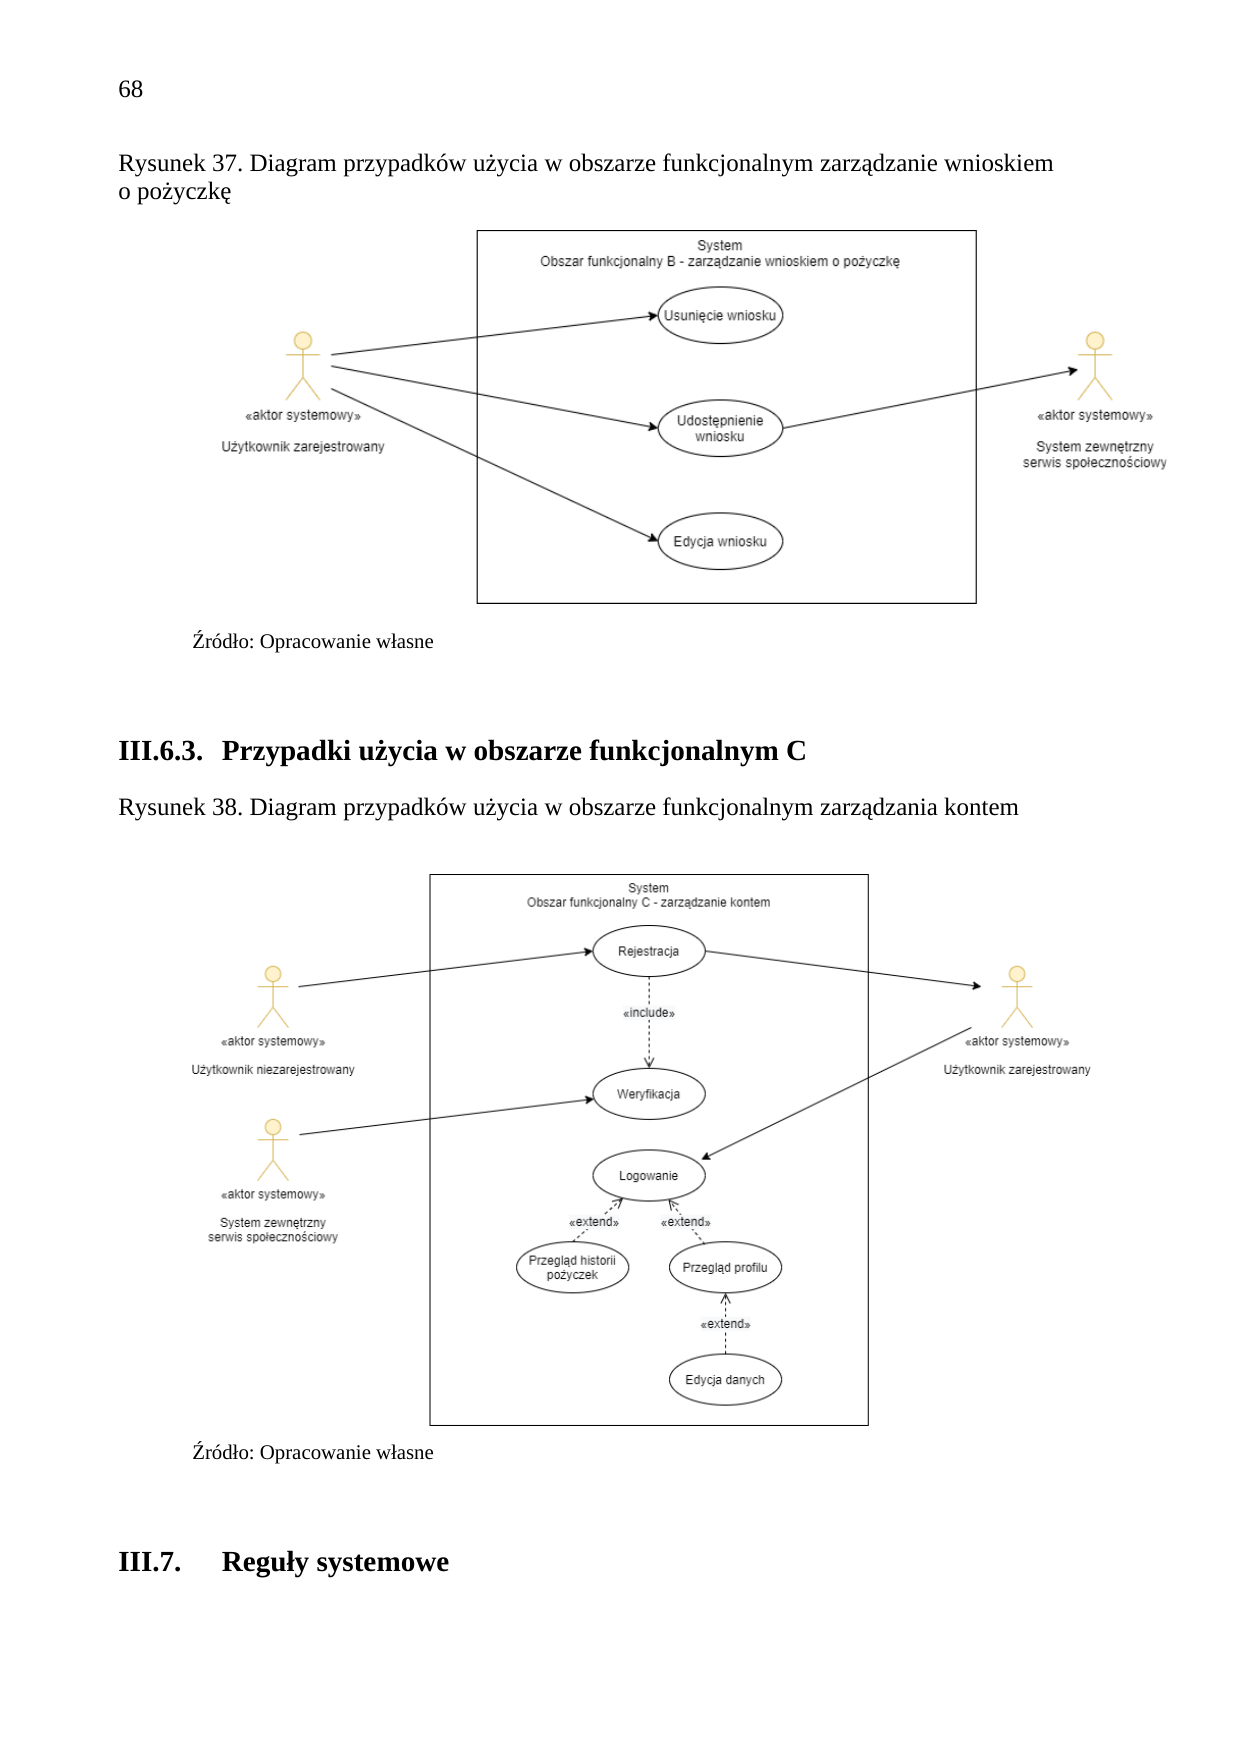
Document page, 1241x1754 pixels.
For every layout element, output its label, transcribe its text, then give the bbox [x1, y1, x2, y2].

subtitle Przypadki użycia w obszarze funkcjonalnym C [118, 733, 1063, 767]
subtitle Reguły systemowe [118, 1544, 1063, 1578]
text Źródło: Opracowanie własne [118, 629, 1063, 653]
text Rysunek 38. Diagram przypadków użycia w obszarze funkcjonalnym zarządzania kontem [118, 792, 1063, 821]
picture [221, 230, 1167, 604]
picture [192, 874, 1091, 1426]
text Źródło: Opracowanie własne [118, 1440, 1063, 1464]
text Rysunek 37. Diagram przypadków użycia w obszarze funkcjonalnym zarządzanie wnioskiem o pożyczkę [118, 148, 1063, 205]
